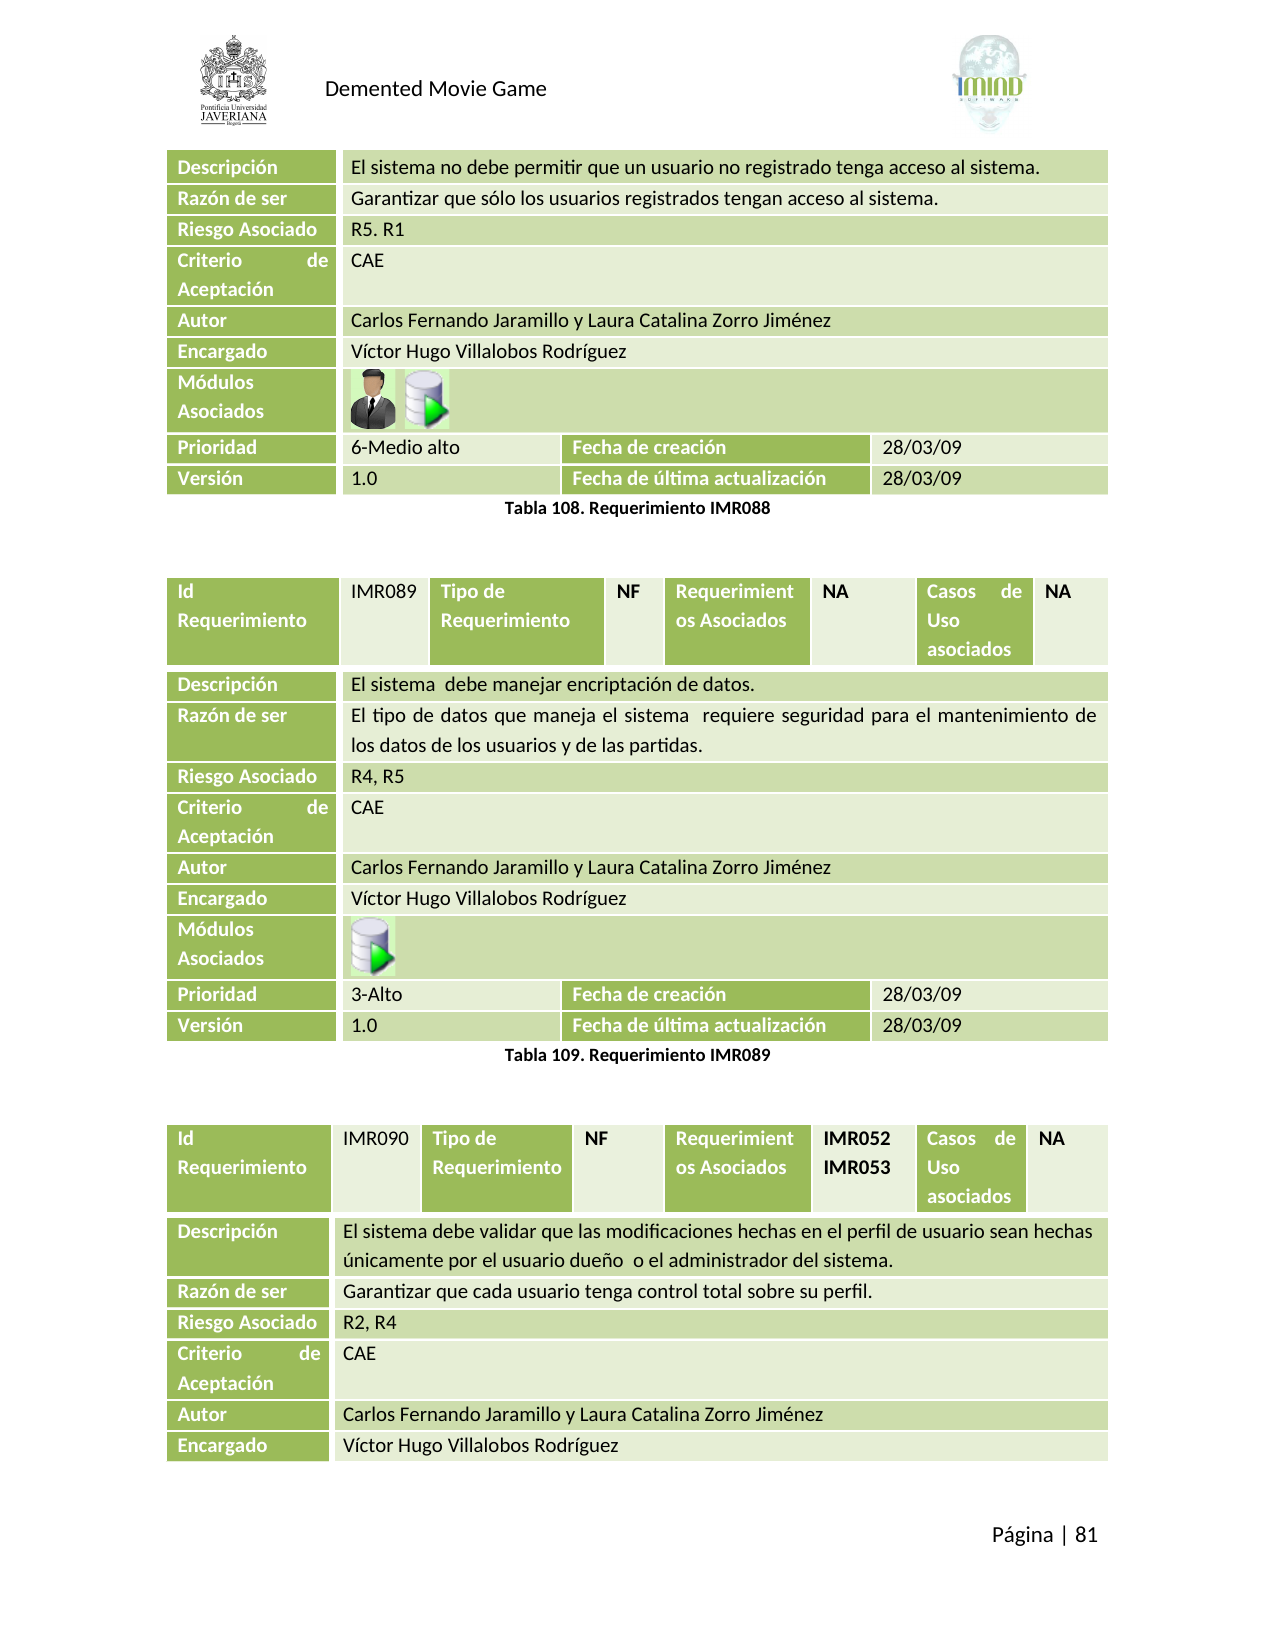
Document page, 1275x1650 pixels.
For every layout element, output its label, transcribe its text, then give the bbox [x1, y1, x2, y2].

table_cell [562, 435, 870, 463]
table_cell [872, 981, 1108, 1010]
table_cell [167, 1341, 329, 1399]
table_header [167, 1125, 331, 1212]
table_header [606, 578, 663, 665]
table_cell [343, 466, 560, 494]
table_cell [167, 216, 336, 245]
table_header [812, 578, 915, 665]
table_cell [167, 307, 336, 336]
picture [951, 35, 1033, 138]
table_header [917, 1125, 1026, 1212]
text Tabla 108. Requerimiento IMR088 [177, 497, 1098, 519]
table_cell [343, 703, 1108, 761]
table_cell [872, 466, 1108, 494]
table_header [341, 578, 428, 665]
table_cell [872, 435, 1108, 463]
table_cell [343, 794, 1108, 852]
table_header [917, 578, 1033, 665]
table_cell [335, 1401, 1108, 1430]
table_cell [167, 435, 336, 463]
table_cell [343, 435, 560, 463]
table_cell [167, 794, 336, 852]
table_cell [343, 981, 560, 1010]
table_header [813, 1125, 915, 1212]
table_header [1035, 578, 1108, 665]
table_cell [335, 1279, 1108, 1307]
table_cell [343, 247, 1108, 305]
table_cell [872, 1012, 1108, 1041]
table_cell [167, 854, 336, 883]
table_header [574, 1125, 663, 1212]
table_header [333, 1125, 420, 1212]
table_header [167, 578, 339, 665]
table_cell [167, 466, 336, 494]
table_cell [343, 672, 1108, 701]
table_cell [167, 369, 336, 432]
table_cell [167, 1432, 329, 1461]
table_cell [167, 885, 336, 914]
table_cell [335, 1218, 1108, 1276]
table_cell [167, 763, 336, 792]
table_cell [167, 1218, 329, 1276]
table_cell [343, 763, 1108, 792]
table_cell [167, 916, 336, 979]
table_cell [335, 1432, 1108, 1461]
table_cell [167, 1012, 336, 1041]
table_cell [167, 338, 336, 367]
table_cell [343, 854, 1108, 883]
picture [200, 35, 267, 126]
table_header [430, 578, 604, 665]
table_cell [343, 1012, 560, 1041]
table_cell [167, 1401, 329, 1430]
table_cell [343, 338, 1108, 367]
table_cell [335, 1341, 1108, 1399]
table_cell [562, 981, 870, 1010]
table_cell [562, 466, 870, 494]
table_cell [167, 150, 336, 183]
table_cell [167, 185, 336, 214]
picture [350, 916, 396, 976]
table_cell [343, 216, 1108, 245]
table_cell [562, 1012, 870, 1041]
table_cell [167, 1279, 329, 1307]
picture [350, 369, 396, 429]
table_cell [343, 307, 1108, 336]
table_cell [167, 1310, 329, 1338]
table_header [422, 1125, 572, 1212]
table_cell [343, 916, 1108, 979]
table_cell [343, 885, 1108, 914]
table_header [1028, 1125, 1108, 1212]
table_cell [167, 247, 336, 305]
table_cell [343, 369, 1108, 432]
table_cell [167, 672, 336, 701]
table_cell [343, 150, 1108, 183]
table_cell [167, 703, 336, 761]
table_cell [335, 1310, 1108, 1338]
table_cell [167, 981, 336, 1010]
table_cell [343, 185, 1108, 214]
text Tabla 109. Requerimiento IMR089 [177, 1043, 1098, 1066]
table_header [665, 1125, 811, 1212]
picture [404, 369, 450, 429]
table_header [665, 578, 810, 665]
